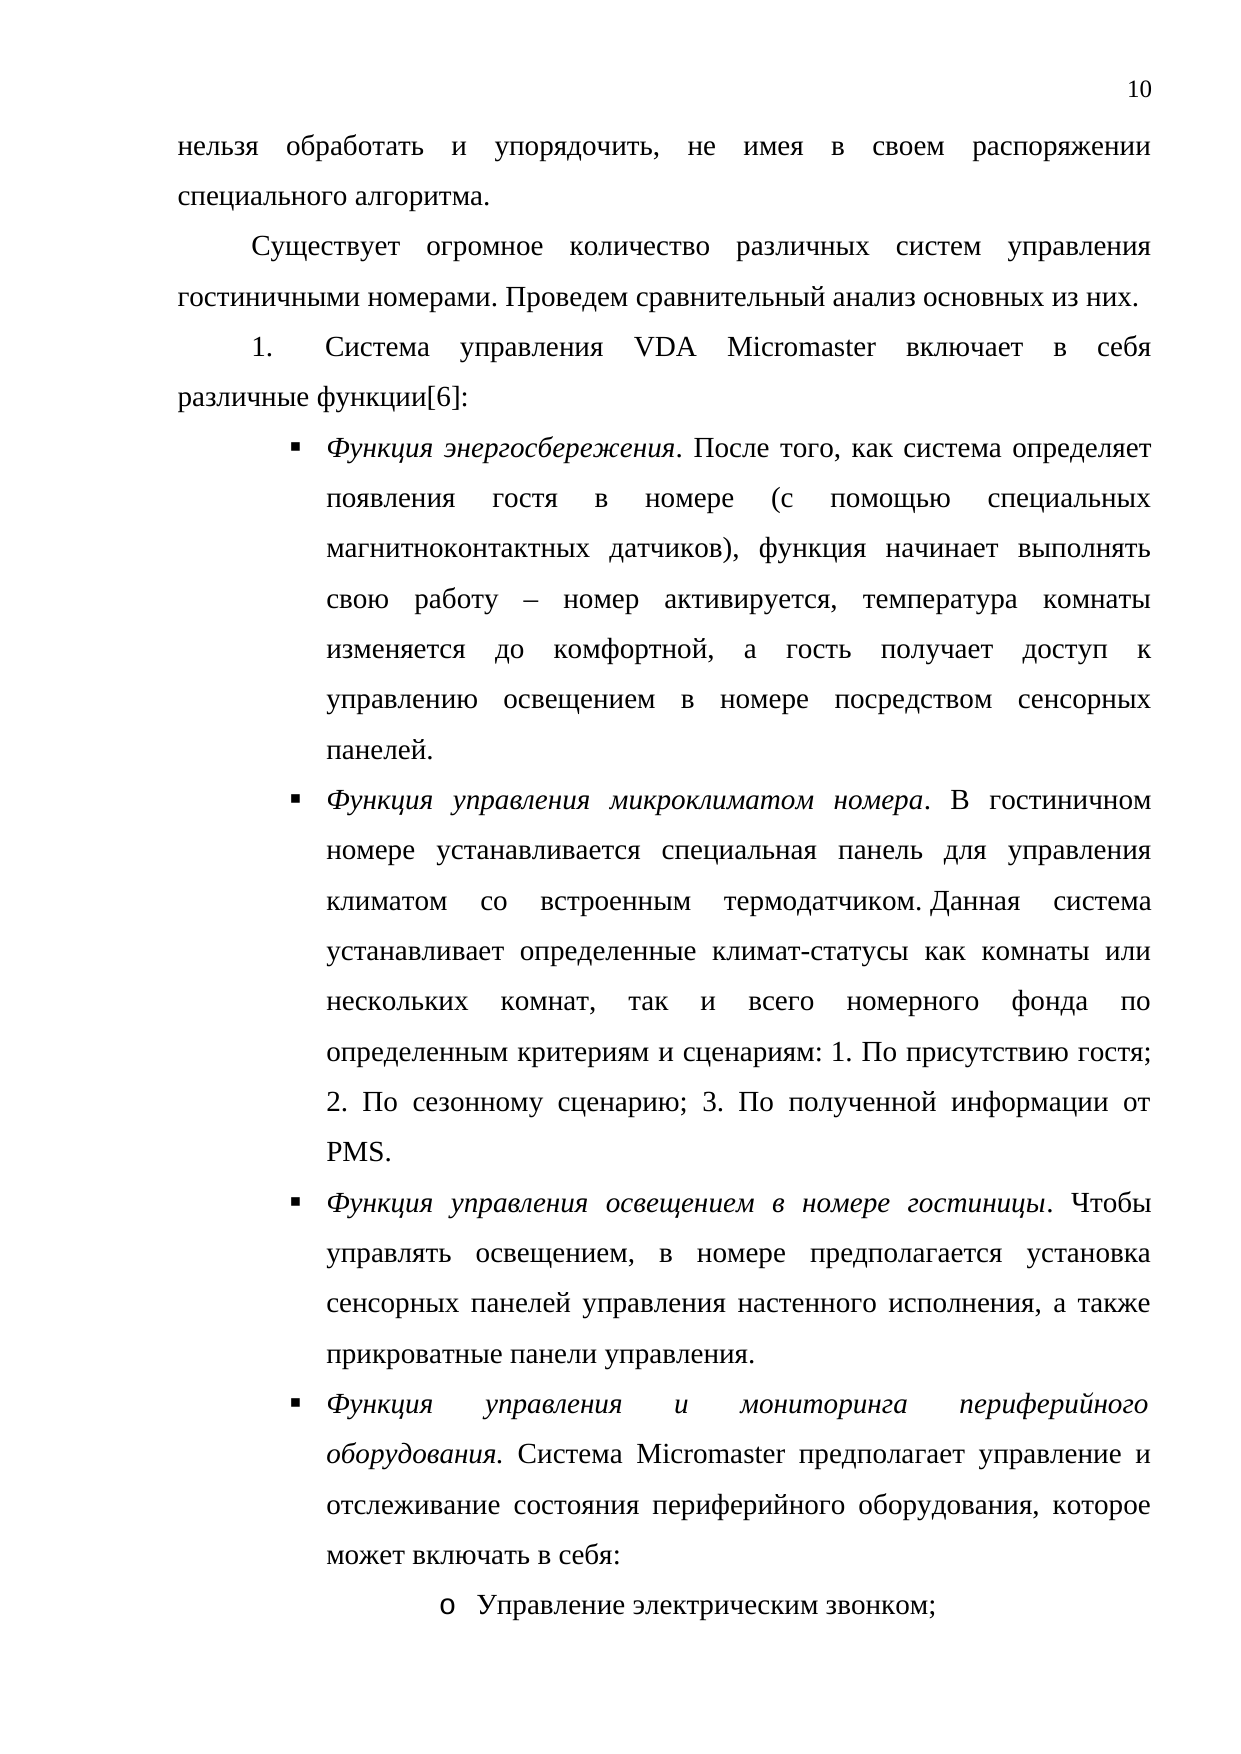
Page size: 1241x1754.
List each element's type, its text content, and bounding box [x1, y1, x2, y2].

list Управление электрическим звонком; [438, 1587, 1152, 1623]
list Система управления VDA Micromaster включает в себя различные функции[6]: [177, 329, 1152, 413]
list Функция энергосбережения. После того, как система определяет появления гостя в номере (с помощью специальных магнитноконтактных датчиков), функция начинает выполнять свою работу – номер активируется, температура комнаты изменяется до комфортной, а гость получает доступ к управлению освещением в номере посредством сенсорных панелей. [288, 430, 1152, 765]
list Функция управления микроклиматом номера. В гостиничном номере устанавливается специальная панель для управления климатом со встроенным термодатчиком. Данная система устанавливает определенные климат-статусы как комнаты или нескольких комнат, так и всего номерного фонда по определенным критериям и сценариям: 1. По присутствию гостя; 2. По сезонному сценарию; 3. По полученной информации от PMS. [288, 782, 1152, 1168]
list Функция управления и мониторинга периферийного оборудования. Система Micromaster предполагает управление и отслеживание состояния периферийного оборудования, которое может включать в себя: [288, 1386, 1152, 1571]
list Функция управления освещением в номере гостиницы. Чтобы управлять освещением, в номере предполагается установка сенсорных панелей управления настенного исполнения, а также прикроватные панели управления. [288, 1185, 1152, 1369]
text Существует огромное количество различных систем управления гостиничными номерами. Проведем сравнительный анализ основных из них. [177, 228, 1152, 312]
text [177, 161, 1152, 212]
